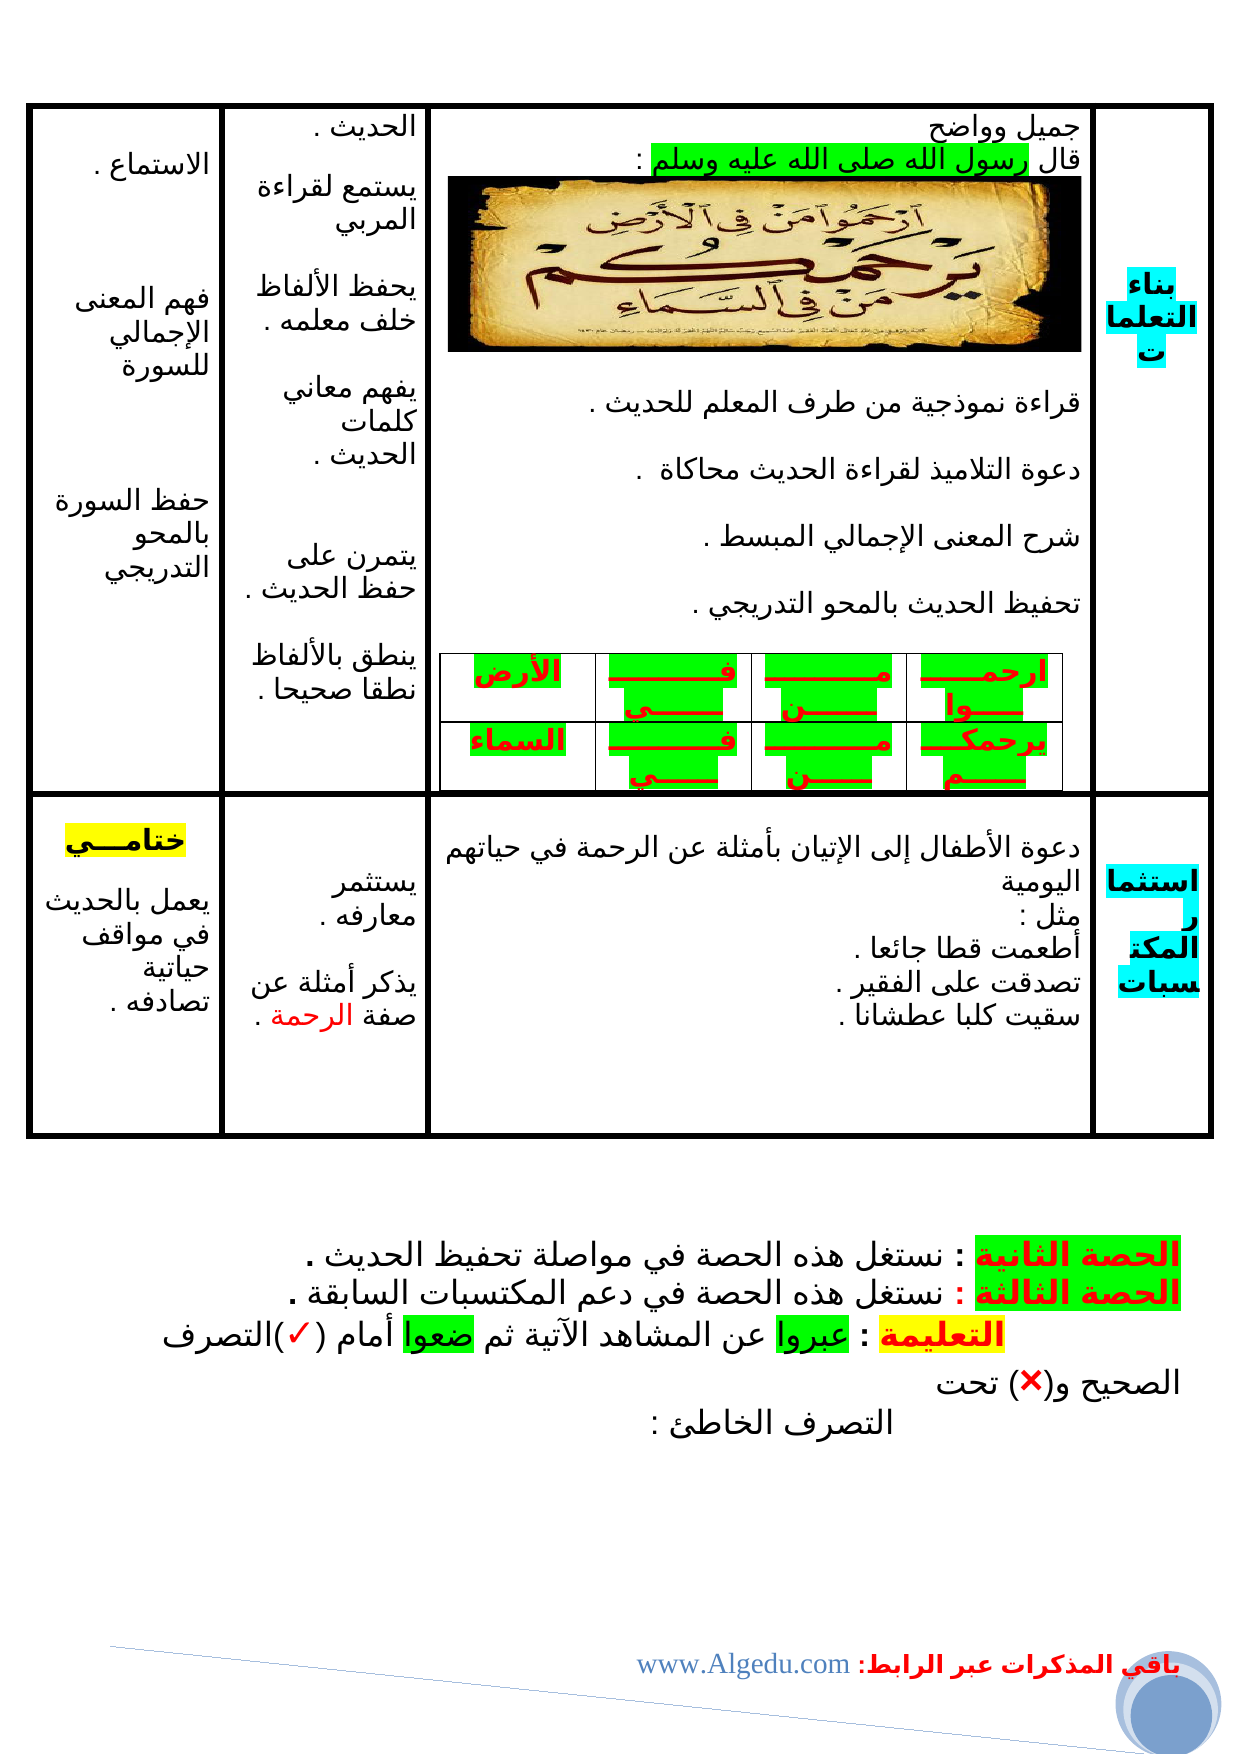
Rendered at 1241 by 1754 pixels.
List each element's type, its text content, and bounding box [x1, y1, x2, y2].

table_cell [431, 109, 1090, 791]
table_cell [225, 109, 425, 791]
text التصرف الخاطئ : [59, 1403, 1181, 1441]
table_cell ختامـــي يعمل بالحديث في مواقف حياتية تصادفه . [33, 797, 219, 1132]
picture [447, 176, 1082, 352]
text الحصة الثانية : نستغل هذه الحصة في مواصلة تحفيظ الحديث . [59, 1234, 1181, 1273]
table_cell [33, 109, 219, 791]
table_cell استثمار المكتسبات [1096, 797, 1208, 1132]
text التعليمة : عبروا عن المشاهد الآتية ثم ضعوا أمام (✓)التصرف الصحيح و(×) تحت [59, 1311, 1181, 1403]
text الحصة الثالثة : نستغل هذه الحصة في دعم المكتسبات السابقة . [59, 1273, 975, 1311]
table_cell يستثمر معارفه . يذكر أمثلة عن صفة الرحمة . [225, 797, 425, 1132]
table_cell دعوة الأطفال إلى الإتيان بأمثلة عن الرحمة في حياتهم اليومية مثل : أطعمت قطا جائعا . تصدقت على الفقير . سقيت كلبا عطشانا . [431, 797, 1090, 1132]
table_cell بناء التعلمات [1096, 109, 1208, 791]
